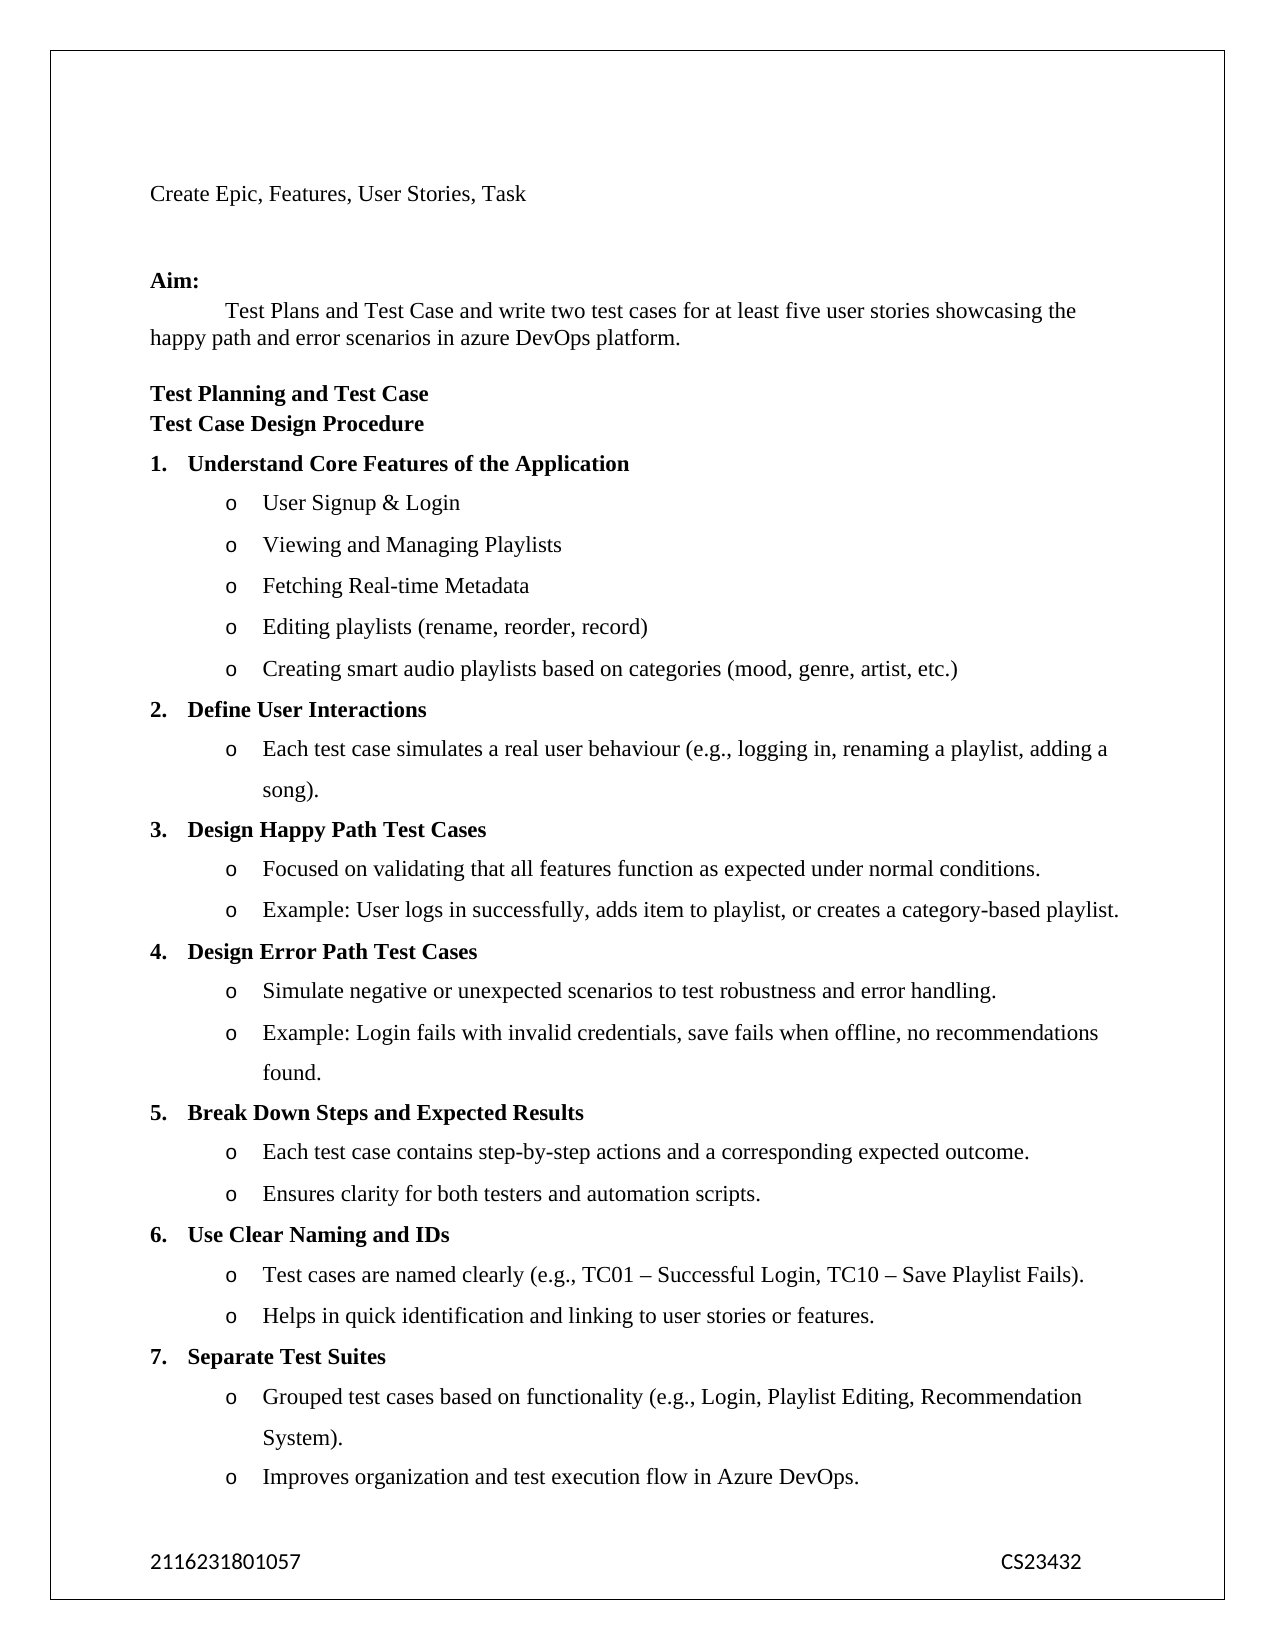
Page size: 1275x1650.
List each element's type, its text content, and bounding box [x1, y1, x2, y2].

list User Signup & Login [225, 489, 1125, 517]
list Each test case contains step-by-step actions and a corresponding expected outcome. [225, 1138, 1125, 1166]
list Each test case simulates a real user behaviour (e.g., logging in, renaming a playlist, adding a song). [225, 736, 1125, 803]
list Test cases are named clearly (e.g., TC01 – Successful Login, TC10 – Save Playlist Fails). [225, 1261, 1125, 1288]
list Example: User logs in successfully, adds item to playlist, or creates a category-based playlist. [225, 897, 1125, 924]
list Use Clear Naming and IDs [150, 1221, 1125, 1247]
list Improves organization and test execution flow in Azure DevOps. [225, 1463, 1125, 1491]
list Editing playlists (rename, reorder, record) [225, 613, 1125, 641]
list Grouped test cases based on functionality (e.g., Login, Playlist Editing, Recommendation System). [225, 1383, 1125, 1450]
list Understand Core Features of the Application [150, 450, 1125, 476]
list Define User Interactions [150, 696, 1125, 722]
text Test Plans and Test Case and write two test cases for at least five user stories showcasing the happy path and error scenarios in azure DevOps platform. [150, 297, 1125, 350]
list Design Happy Path Test Cases [150, 816, 1125, 842]
text Create Epic, Features, User Stories, Task [150, 180, 1125, 207]
list Ensures clarity for both testers and automation scripts. [225, 1180, 1125, 1207]
text Aim: [150, 267, 1125, 293]
list Break Down Steps and Expected Results [150, 1099, 1125, 1125]
text Test Planning and Test Case [150, 380, 1125, 406]
list Helps in quick identification and linking to user stories or features. [225, 1302, 1125, 1329]
list Example: Login fails with invalid credentials, save fails when offline, no recommendations found. [225, 1019, 1125, 1086]
list Design Error Path Test Cases [150, 938, 1125, 964]
list Viewing and Managing Playlists [225, 531, 1125, 558]
list Focused on validating that all features function as expected under normal conditions. [225, 855, 1125, 883]
list Fetching Real-time Metadata [225, 572, 1125, 599]
list Separate Test Suites [150, 1343, 1125, 1370]
list Simulate negative or unexpected scenarios to test robustness and error handling. [225, 977, 1125, 1005]
list Creating smart audio playlists based on categories (mood, genre, artist, etc.) [225, 655, 1125, 682]
text Test Case Design Procedure [150, 410, 1125, 437]
